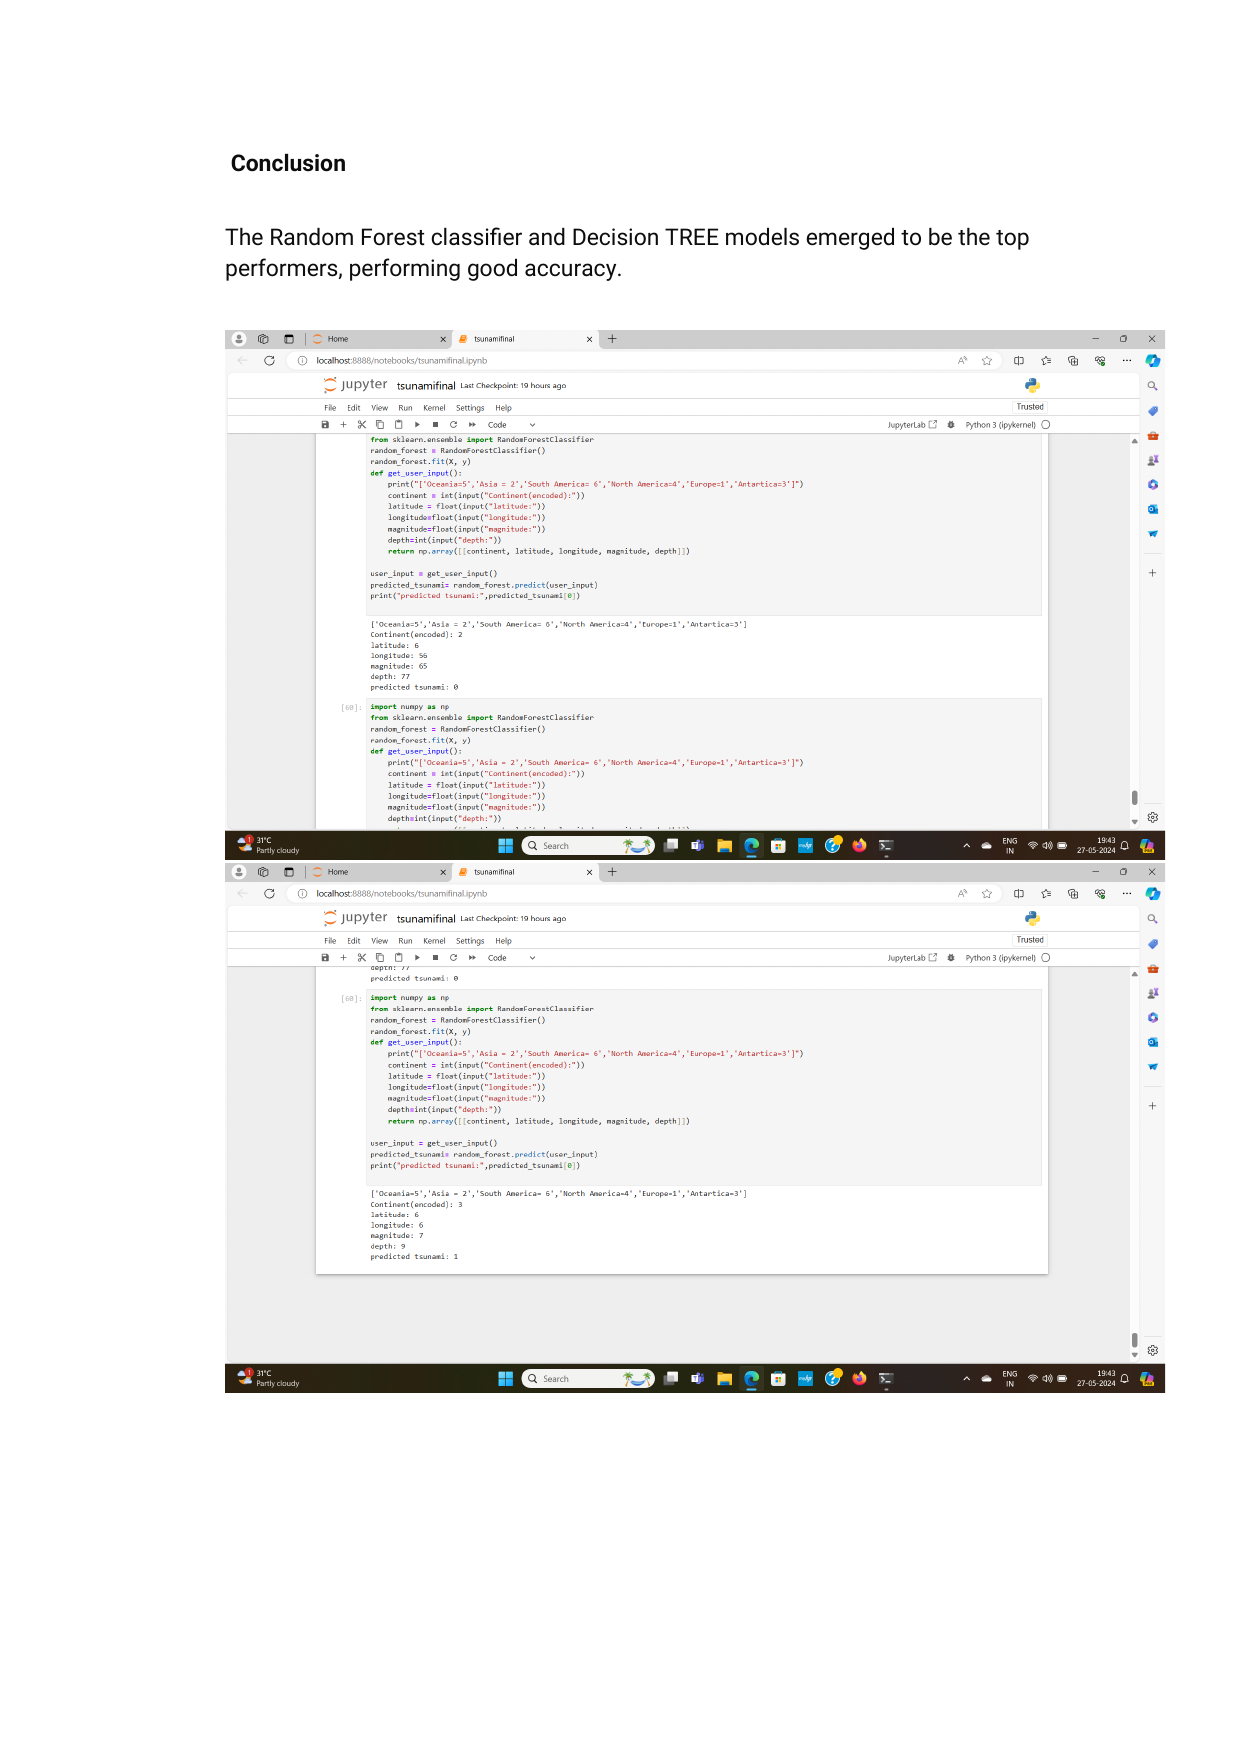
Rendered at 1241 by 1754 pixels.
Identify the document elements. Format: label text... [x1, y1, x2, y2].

text The Random Forest classifier and Decision TREE models emerged to be the top performers, performing good accuracy. [225, 224, 1090, 282]
picture [225, 330, 1166, 860]
text Conclusion [225, 150, 1090, 177]
picture [225, 863, 1166, 1393]
